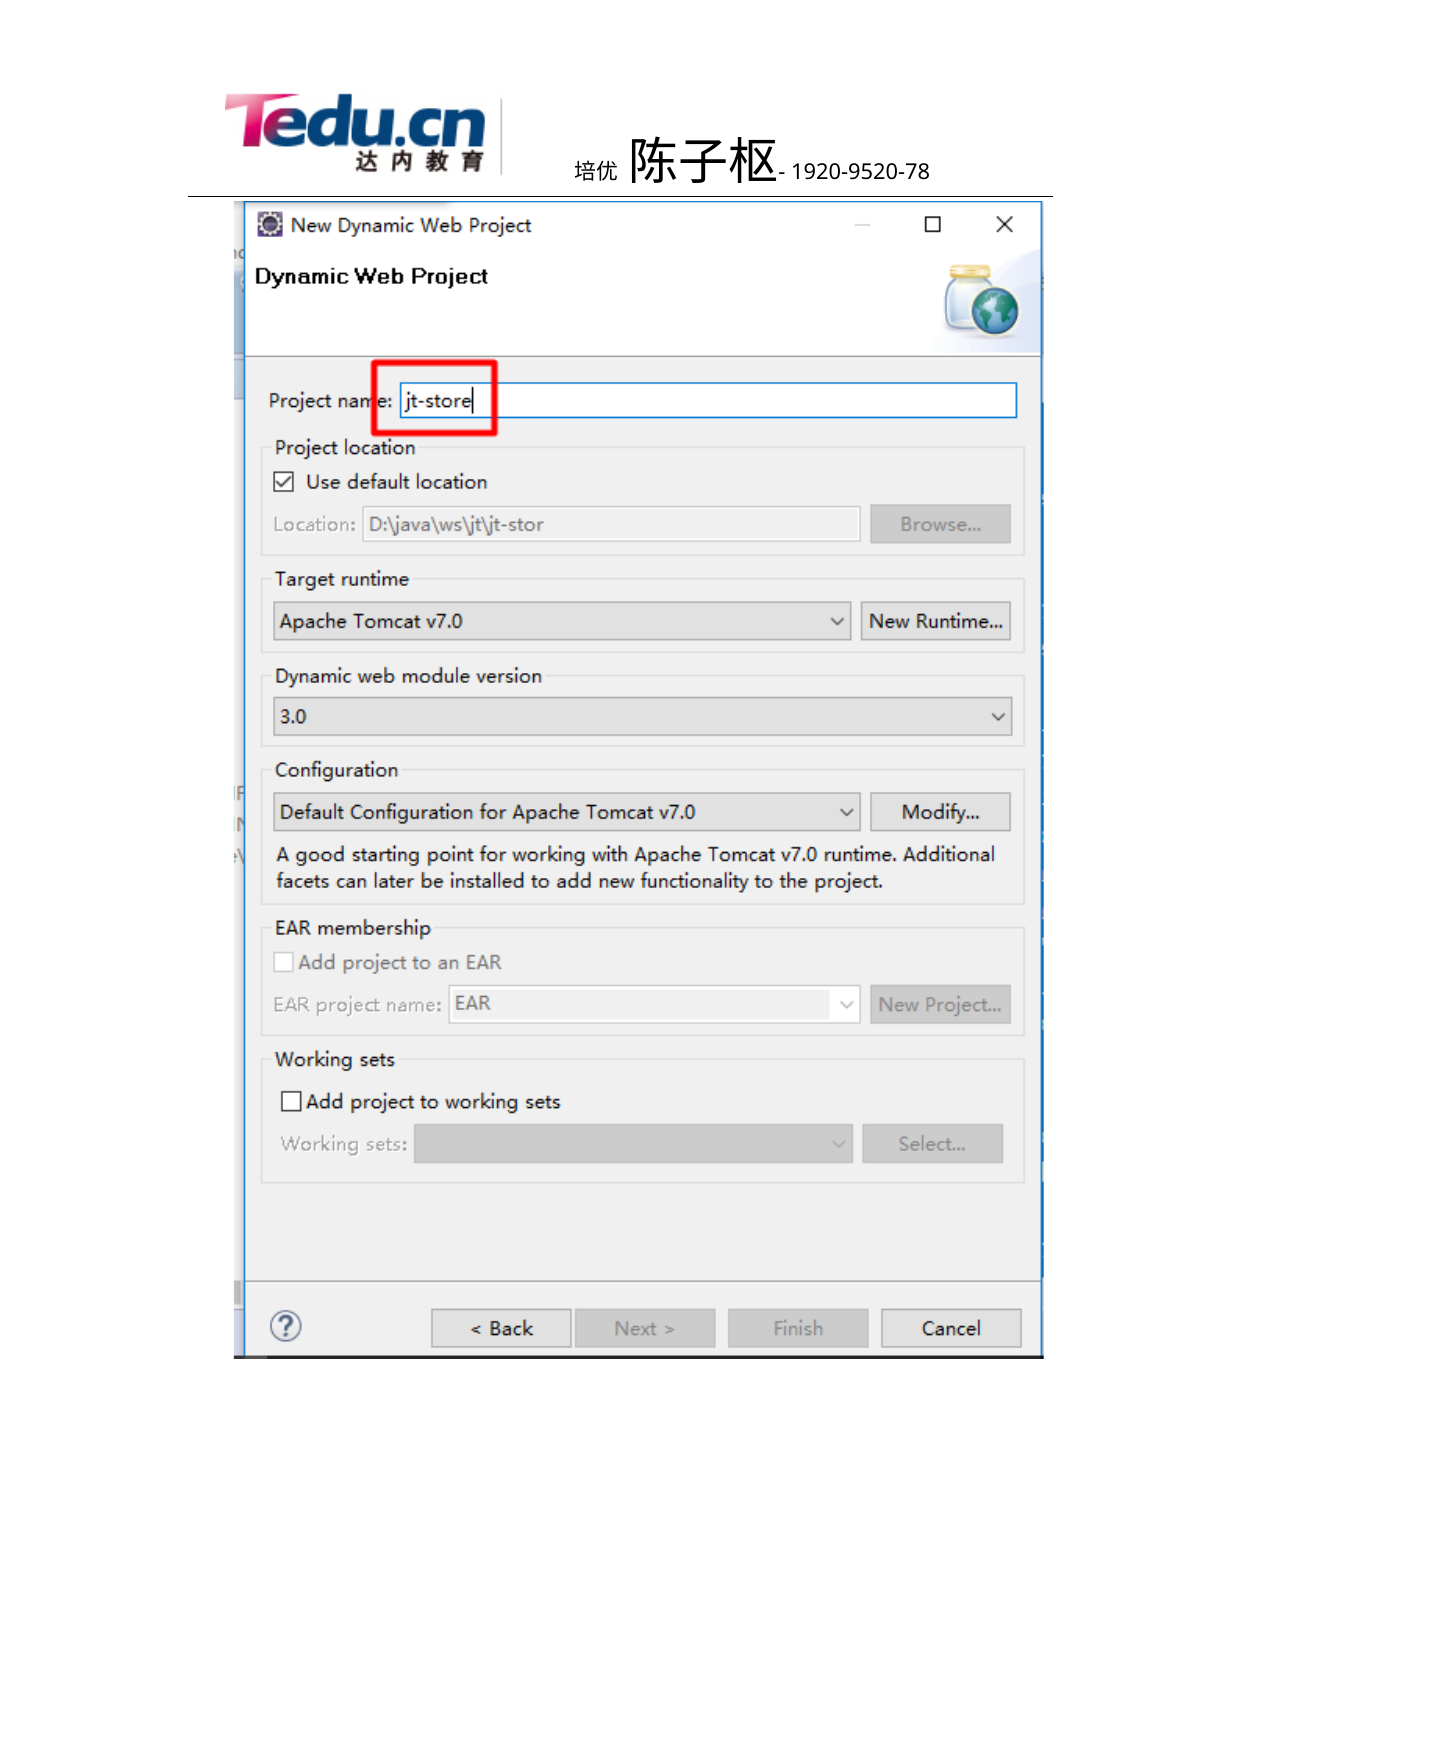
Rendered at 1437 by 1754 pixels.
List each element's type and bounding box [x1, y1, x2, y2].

picture [225, 88, 507, 180]
picture [233, 201, 1044, 1359]
